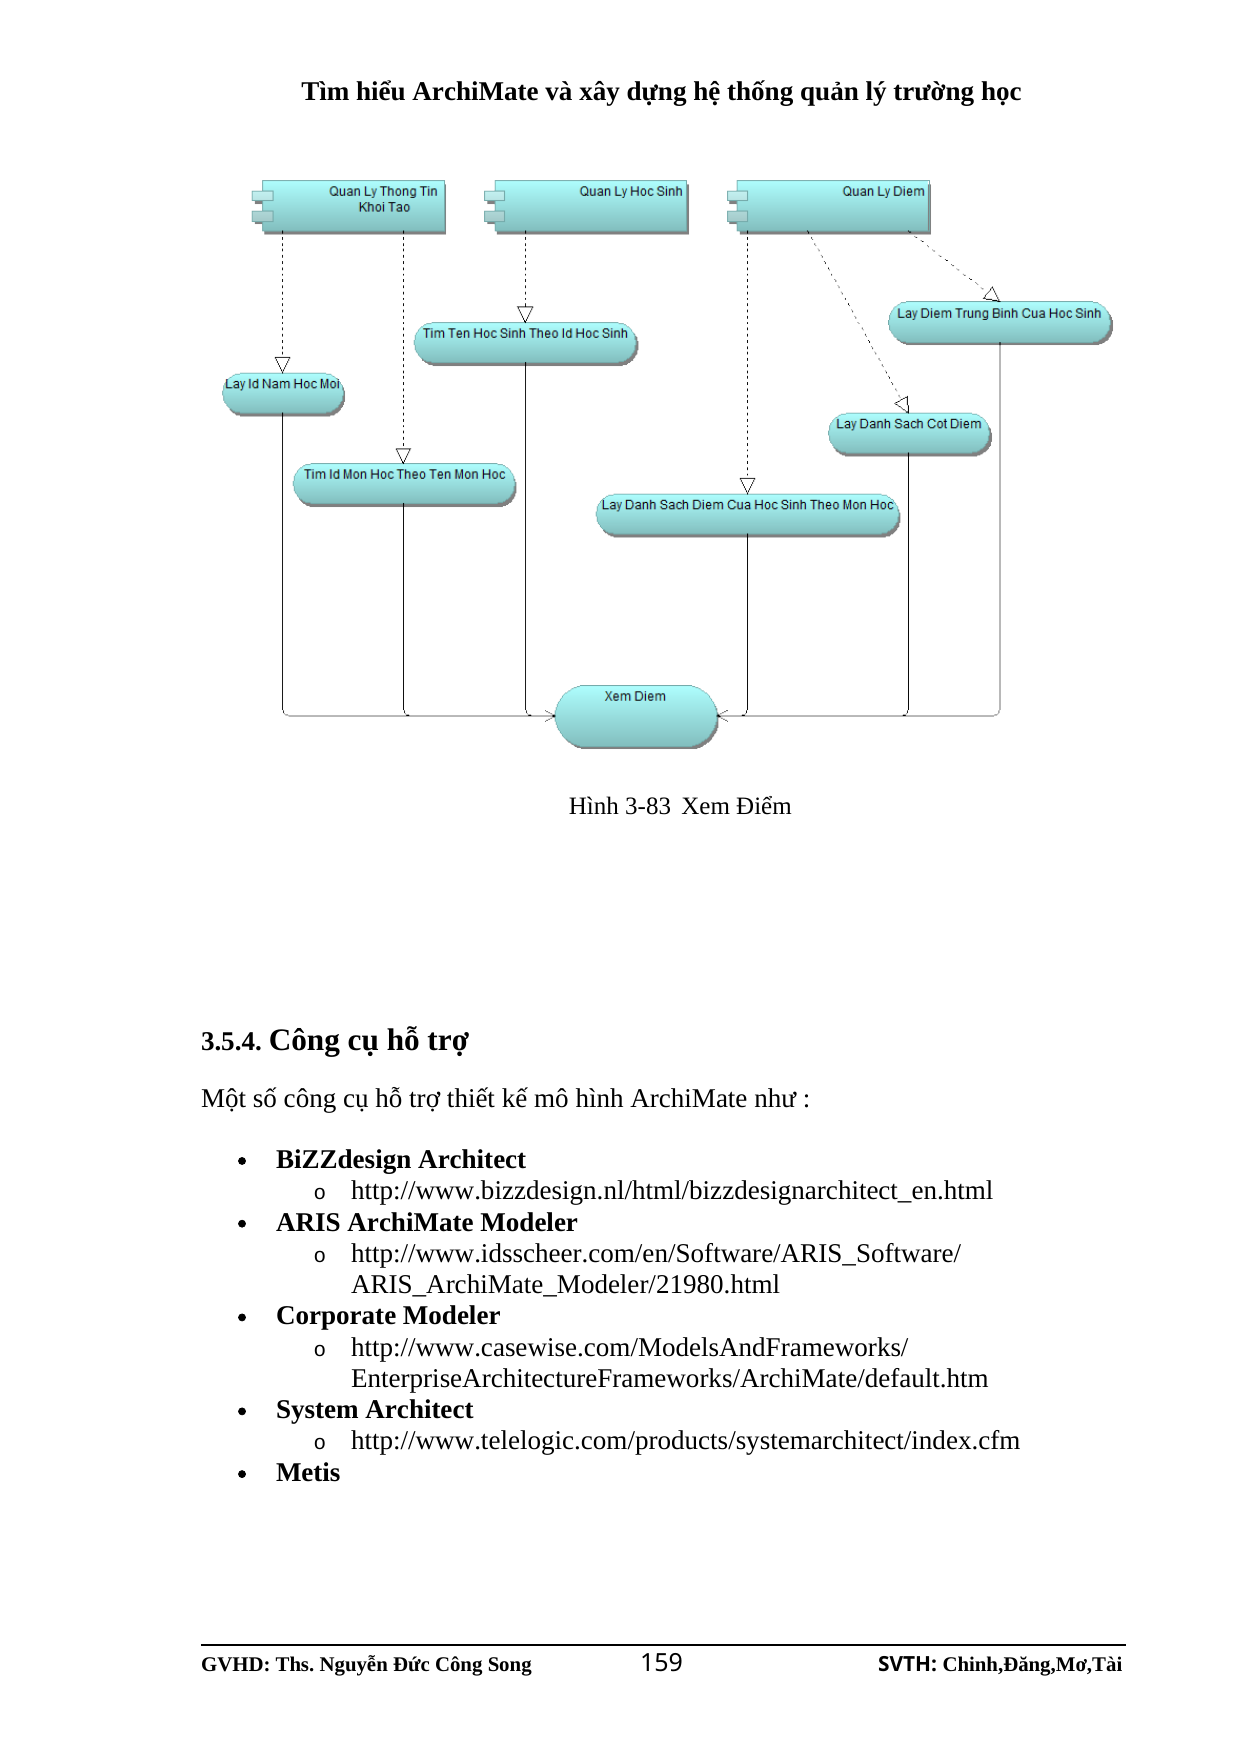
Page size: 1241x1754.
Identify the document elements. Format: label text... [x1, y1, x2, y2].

list Corporate Modeler [238, 1299, 1122, 1331]
list http://www.casewise.com/ModelsAndFrameworks/EnterpriseArchitectureFrameworks/ArchiMate/default.htm [313, 1331, 1122, 1393]
list http://www.bizzdesign.nl/html/bizzdesignarchitect_en.html [313, 1174, 1122, 1206]
list Metis [238, 1456, 1122, 1487]
text Một số công cụ hỗ trợ thiết kế mô hình ArchiMate như : [201, 1083, 1122, 1114]
picture [200, 159, 1131, 766]
list BiZZdesign Architect [238, 1143, 1122, 1174]
list System Architect [238, 1393, 1122, 1424]
text Xem Điểm [238, 791, 1122, 819]
list http://www.idsscheer.com/en/Software/ARIS_Software/ARIS_ArchiMate_Modeler/21980.html [313, 1237, 1122, 1299]
list http://www.telelogic.com/products/systemarchitect/index.cfm [313, 1424, 1122, 1456]
list Công cụ hỗ trợ [201, 1022, 1122, 1058]
list ARIS ArchiMate Modeler [238, 1206, 1122, 1237]
